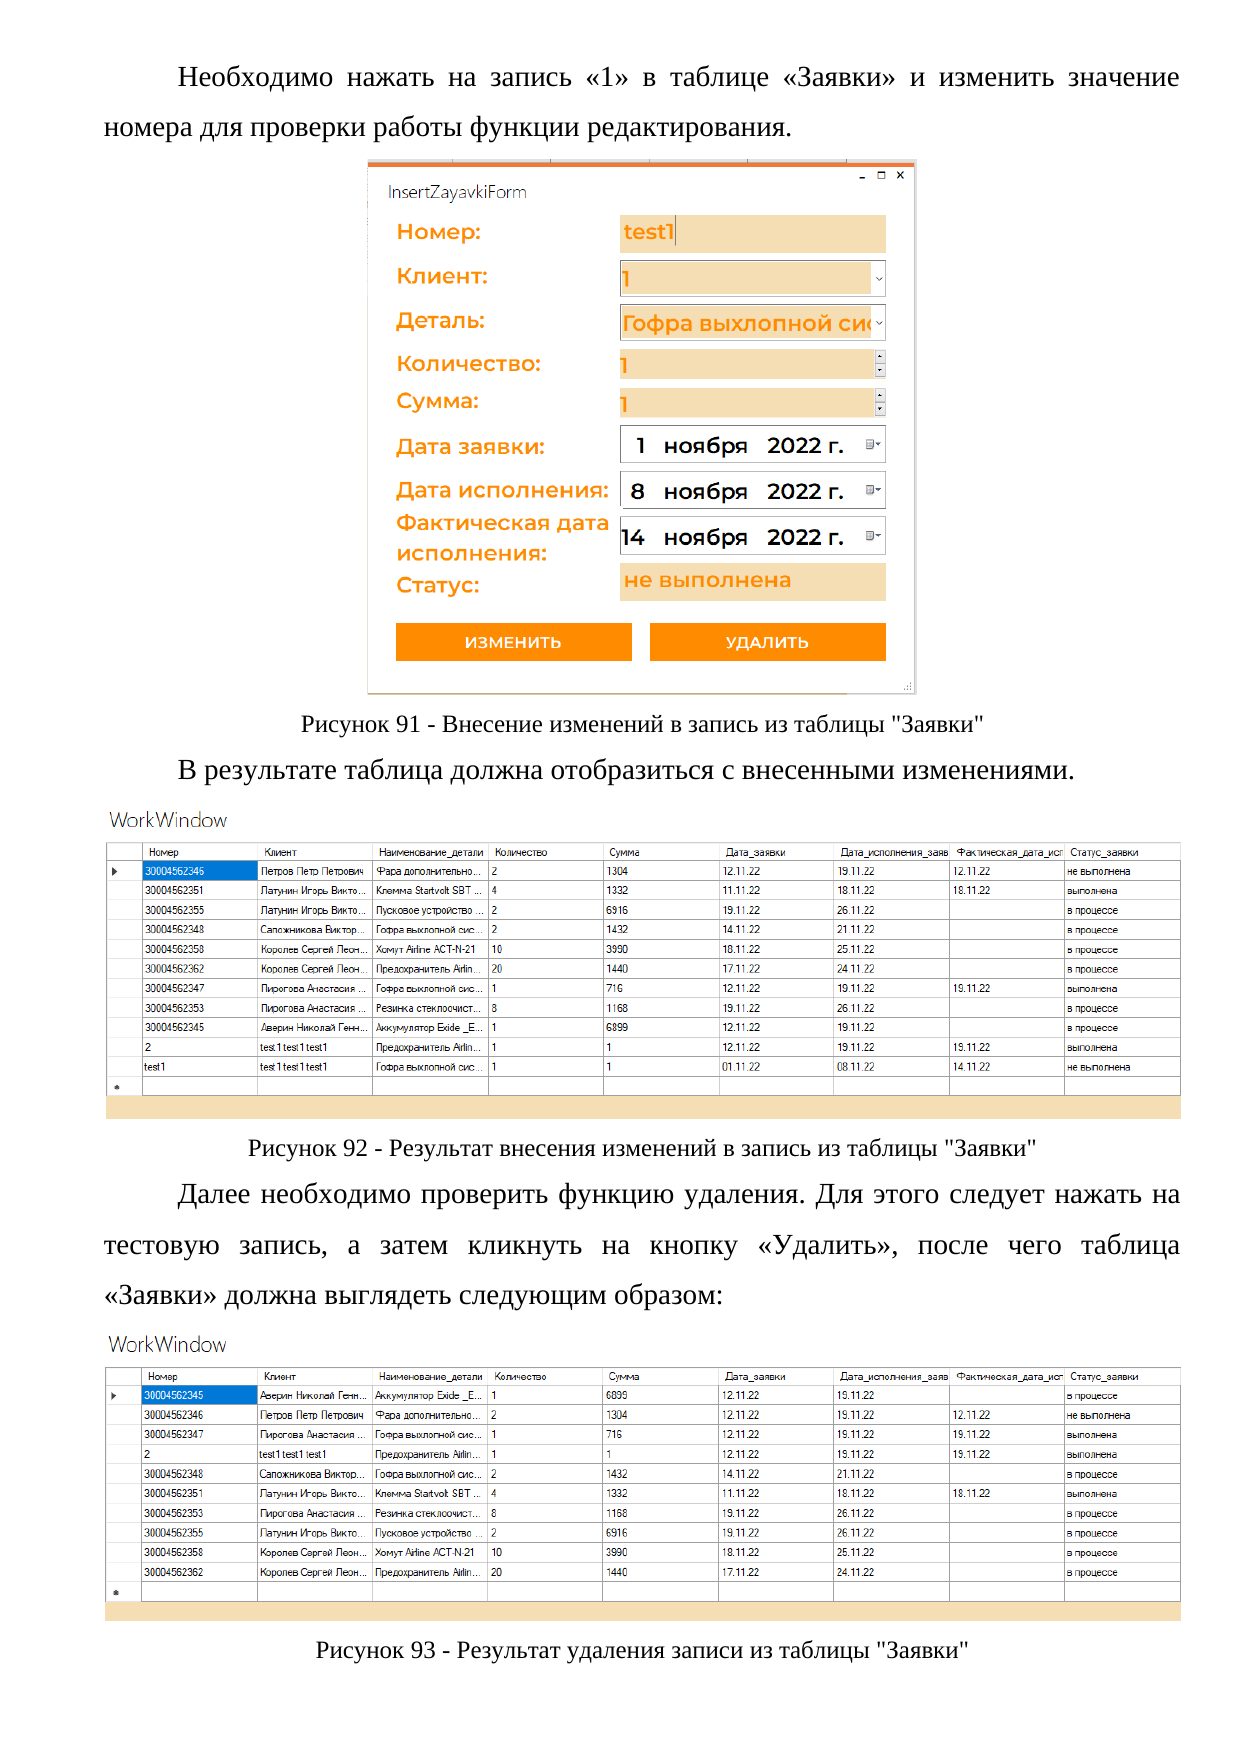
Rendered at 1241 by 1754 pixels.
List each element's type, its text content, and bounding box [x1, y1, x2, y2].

text Необходимо нажать на запись «1» в таблице «Заявки» и изменить значение номера для проверки работы функции редактирования. [103, 59, 1181, 143]
picture [103, 802, 1182, 1119]
text В результате таблица должна отобразиться с внесенными изменениями. [103, 752, 1181, 786]
text Рисунок 93 - Результат удаления записи из таблицы "Заявки" [103, 1635, 1181, 1663]
picture [367, 159, 917, 695]
text Далее необходимо проверить функцию удаления. Для этого следует нажать на тестовую запись, а затем кликнуть на кнопку «Удалить», после чего таблица «Заявки» должна выглядеть следующим образом: [103, 1177, 1181, 1311]
text Рисунок 92 - Результат внесения изменений в запись из таблицы "Заявки" [103, 1133, 1181, 1162]
picture [103, 1327, 1182, 1621]
text Рисунок 91 - Внесение изменений в запись из таблицы "Заявки" [103, 709, 1181, 738]
